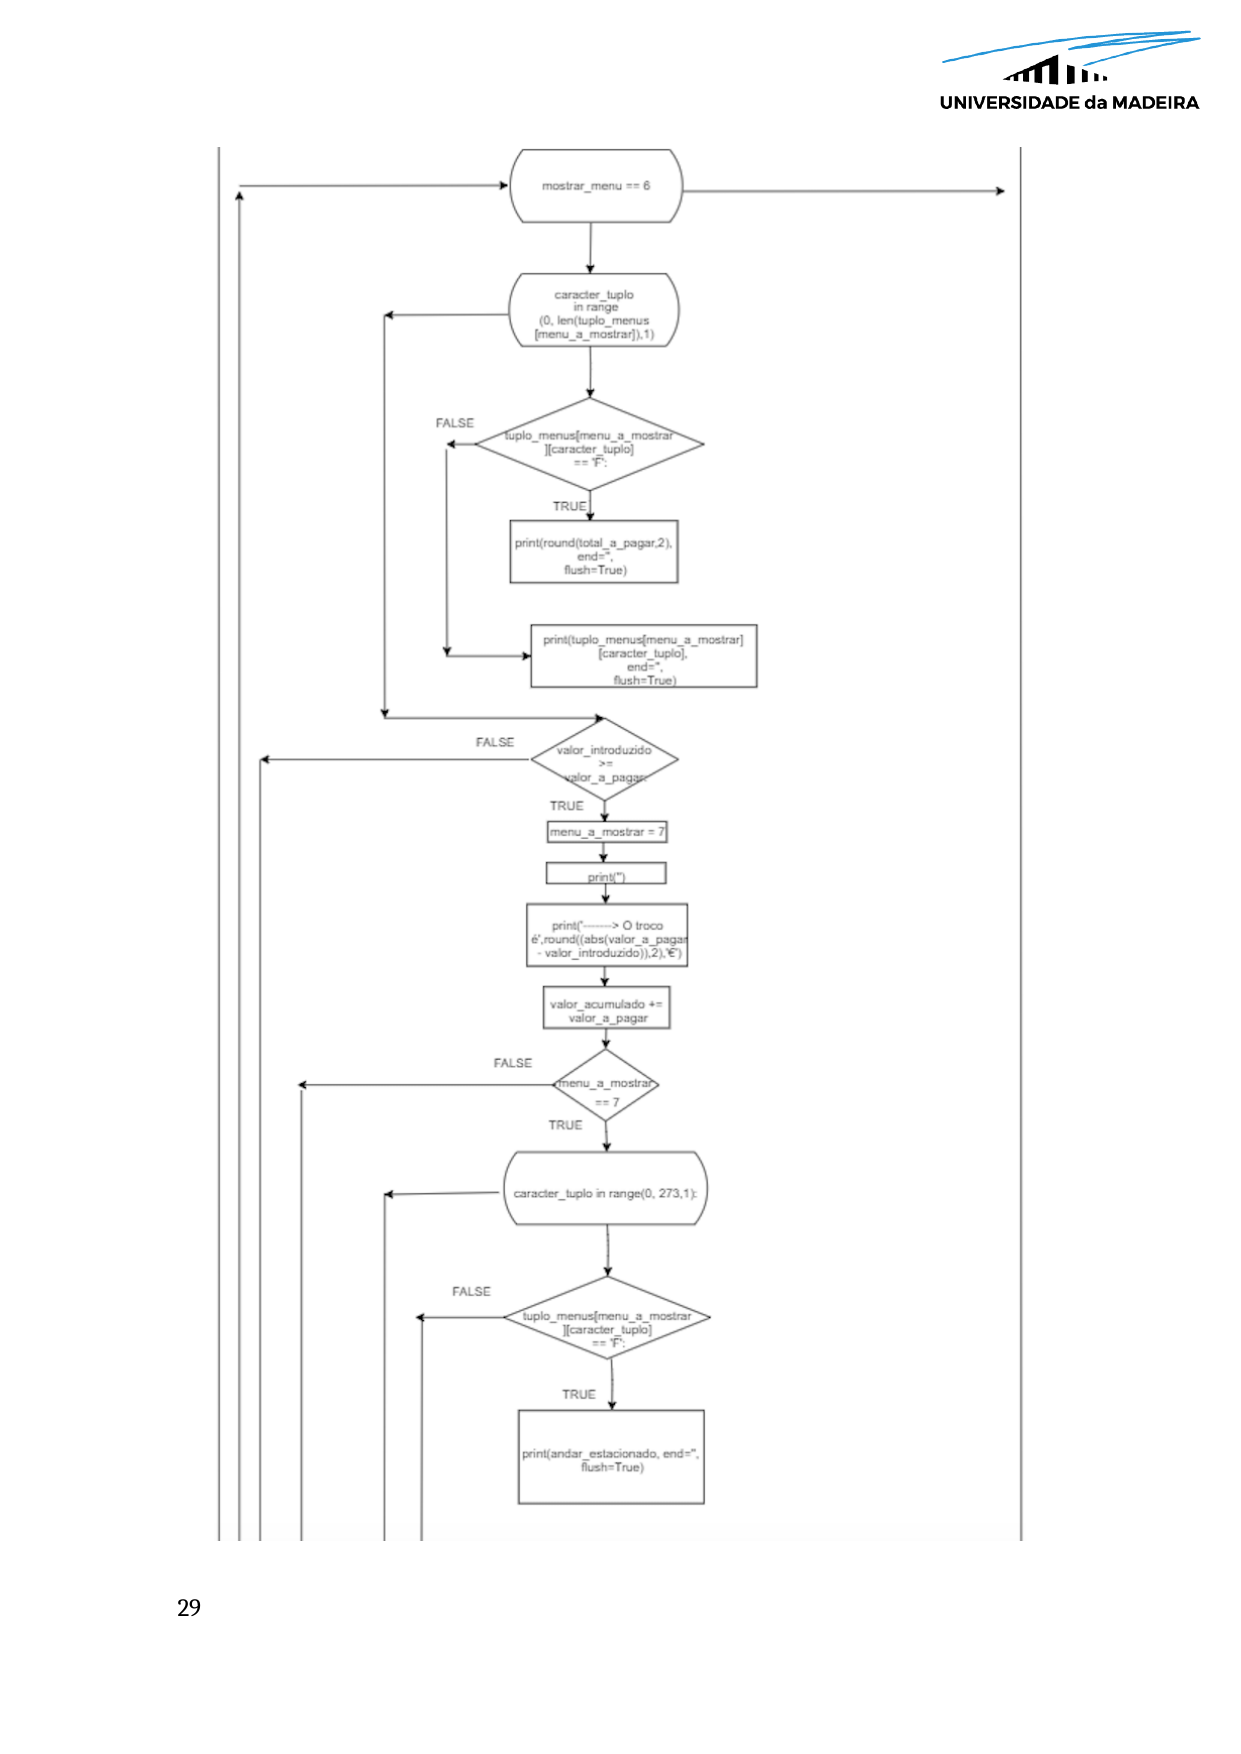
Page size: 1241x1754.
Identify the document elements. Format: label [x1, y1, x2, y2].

picture [213, 147, 1027, 1541]
picture [939, 29, 1204, 111]
